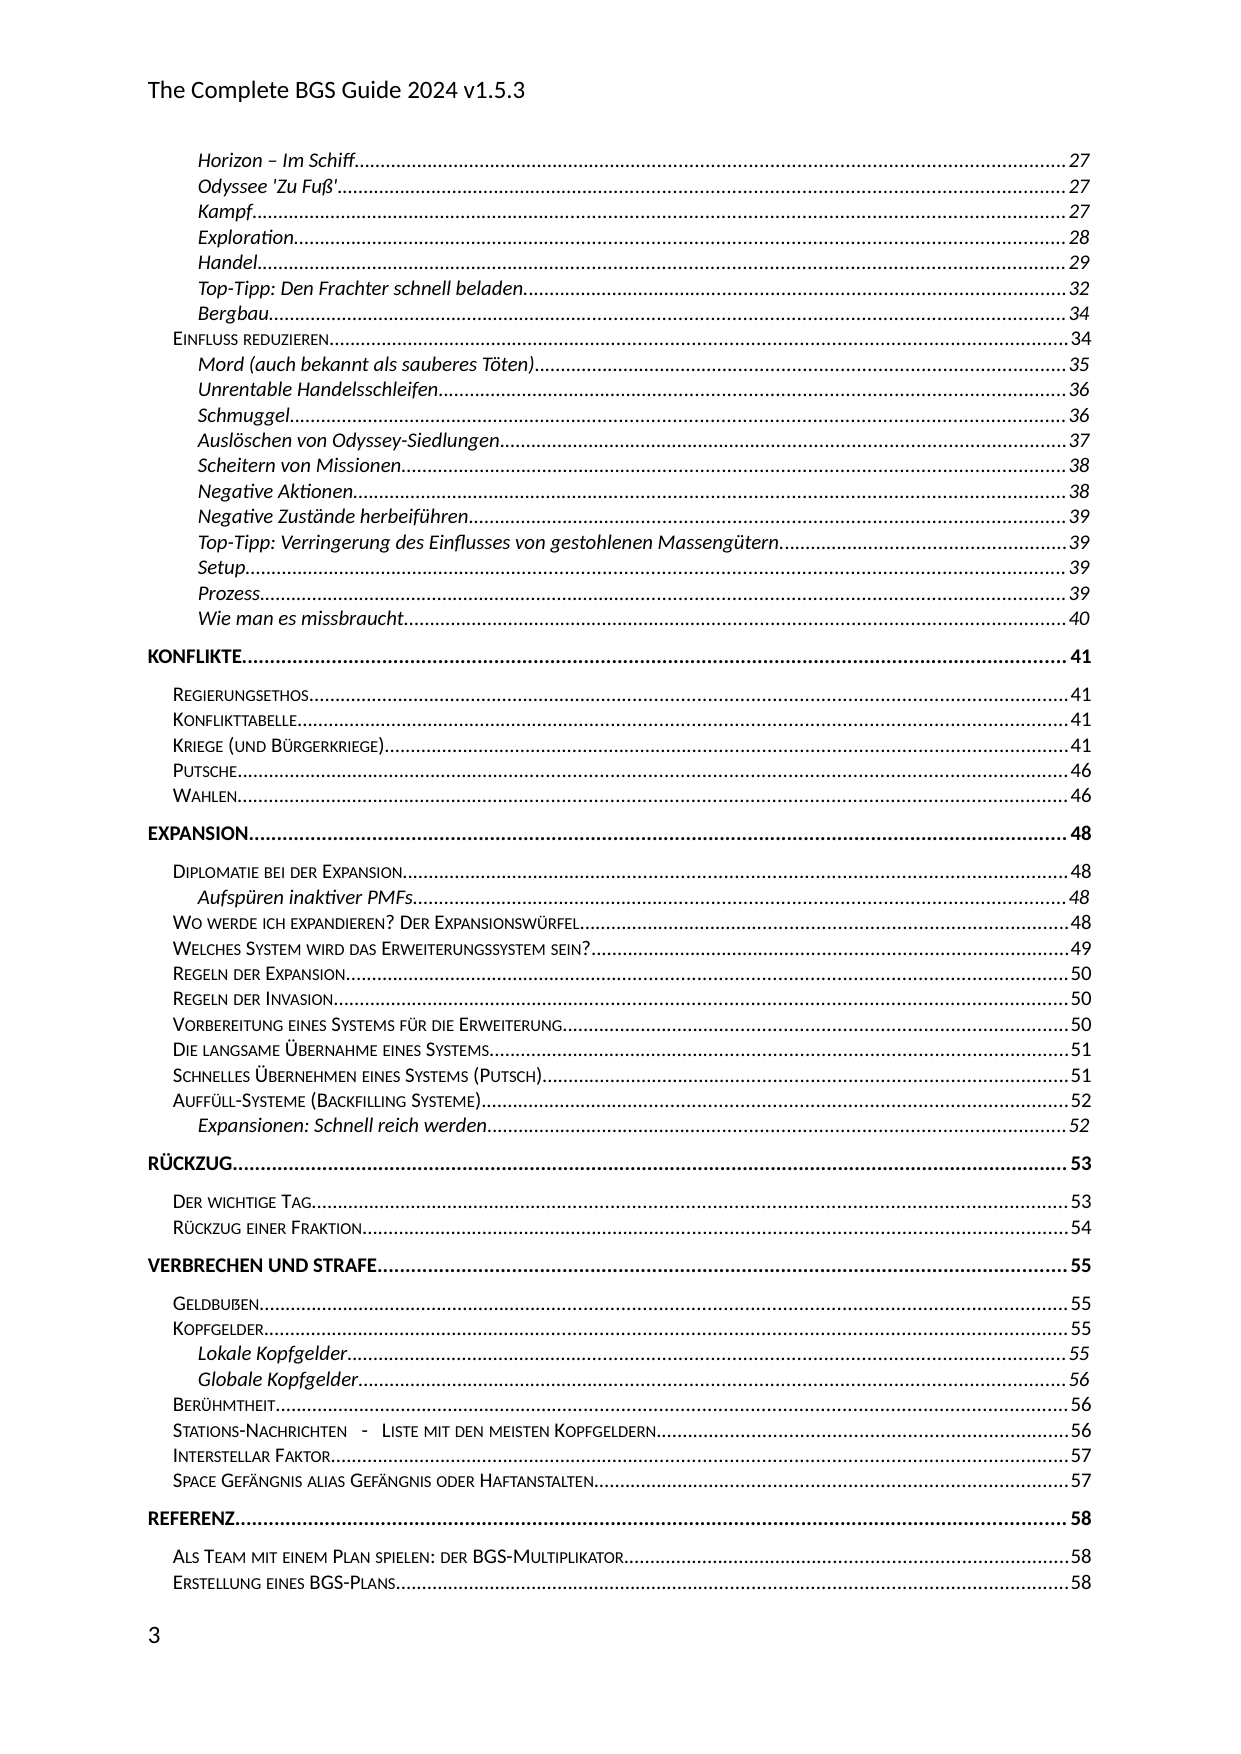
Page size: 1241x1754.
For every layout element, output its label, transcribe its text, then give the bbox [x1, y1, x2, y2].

text EXPANSION 48 [148, 821, 1093, 846]
text Vorbereitung eines Systems für die Erweiterung 50 [173, 1011, 1093, 1036]
text Space Gefängnis alias Gefängnis oder Haftanstalten 57 [173, 1468, 1093, 1493]
text Horizon – Im Schiff 27 [198, 148, 1093, 173]
text Putsche 46 [173, 757, 1093, 783]
text Negative Zustände herbeiführen 39 [198, 503, 1093, 529]
text Prozess 39 [198, 580, 1093, 605]
text REFERENZ 58 [148, 1506, 1093, 1531]
text VERBRECHEN UND STRAFE 55 [148, 1252, 1093, 1277]
text Als Team mit einem Plan spielen: der BGS-Multiplikator 58 [173, 1543, 1093, 1569]
text Auffüll-Systeme (Backfilling Systeme) 52 [173, 1087, 1093, 1113]
text Top-Tipp: Den Frachter schnell beladen. 32 [198, 275, 1093, 300]
text RÜCKZUG 53 [148, 1151, 1093, 1176]
text Regeln der Invasion 50 [173, 986, 1093, 1011]
text Berühmtheit 56 [173, 1391, 1093, 1417]
text Aufspüren inaktiver PMFs 48 [198, 884, 1093, 909]
text Einfluss reduzieren 34 [173, 326, 1093, 351]
text Schnelles Übernehmen eines Systems (Putsch) 51 [173, 1062, 1093, 1087]
text Expansionen: Schnell reich werden 52 [198, 1113, 1093, 1138]
text Geldbußen 55 [173, 1290, 1093, 1315]
text Handel 29 [198, 249, 1093, 275]
text Kampf 27 [198, 198, 1093, 224]
text Der wichtige Tag 53 [173, 1188, 1093, 1214]
text Bergbau 34 [198, 300, 1093, 326]
text Globale Kopfgelder 56 [198, 1366, 1093, 1391]
text Scheitern von Missionen 38 [198, 453, 1093, 478]
text Mord (auch bekannt als sauberes Töten) 35 [198, 351, 1093, 376]
text Wie man es missbraucht 40 [198, 605, 1093, 631]
text Die langsame Übernahme eines Systems 51 [173, 1036, 1093, 1062]
text Top-Tipp: Verringerung des Einflusses von gestohlenen Massengütern. 39 [198, 529, 1093, 554]
text Schmuggel 36 [198, 402, 1093, 427]
text Regeln der Expansion 50 [173, 960, 1093, 986]
text Konflikttabelle 41 [173, 706, 1093, 732]
text Stations-Nachrichten - Liste mit den meisten Kopfgeldern 56 [173, 1417, 1093, 1442]
text Diplomatie bei der Expansion 48 [173, 858, 1093, 884]
text Odyssee 'Zu Fuß' 27 [198, 173, 1093, 198]
text Exploration 28 [198, 224, 1093, 249]
text Interstellar Faktor 57 [173, 1442, 1093, 1468]
text Kriege (und Bürgerkriege) 41 [173, 732, 1093, 757]
text Negative Aktionen 38 [198, 478, 1093, 503]
text Wahlen 46 [173, 783, 1093, 808]
text Welches System wird das Erweiterungssystem sein? 49 [173, 935, 1093, 960]
text Setup 39 [198, 554, 1093, 580]
text Regierungsethos 41 [173, 681, 1093, 706]
text Rückzug einer Fraktion 54 [173, 1214, 1093, 1239]
text Lokale Kopfgelder 55 [198, 1341, 1093, 1366]
text KONFLIKTE 41 [148, 643, 1093, 668]
text Wo werde ich expandieren? Der Expansionswürfel 48 [173, 909, 1093, 935]
text Kopfgelder 55 [173, 1315, 1093, 1341]
text Unrentable Handelsschleifen 36 [198, 376, 1093, 402]
text Auslöschen von Odyssey-Siedlungen 37 [198, 427, 1093, 453]
text Erstellung eines BGS-Plans 58 [173, 1569, 1093, 1594]
